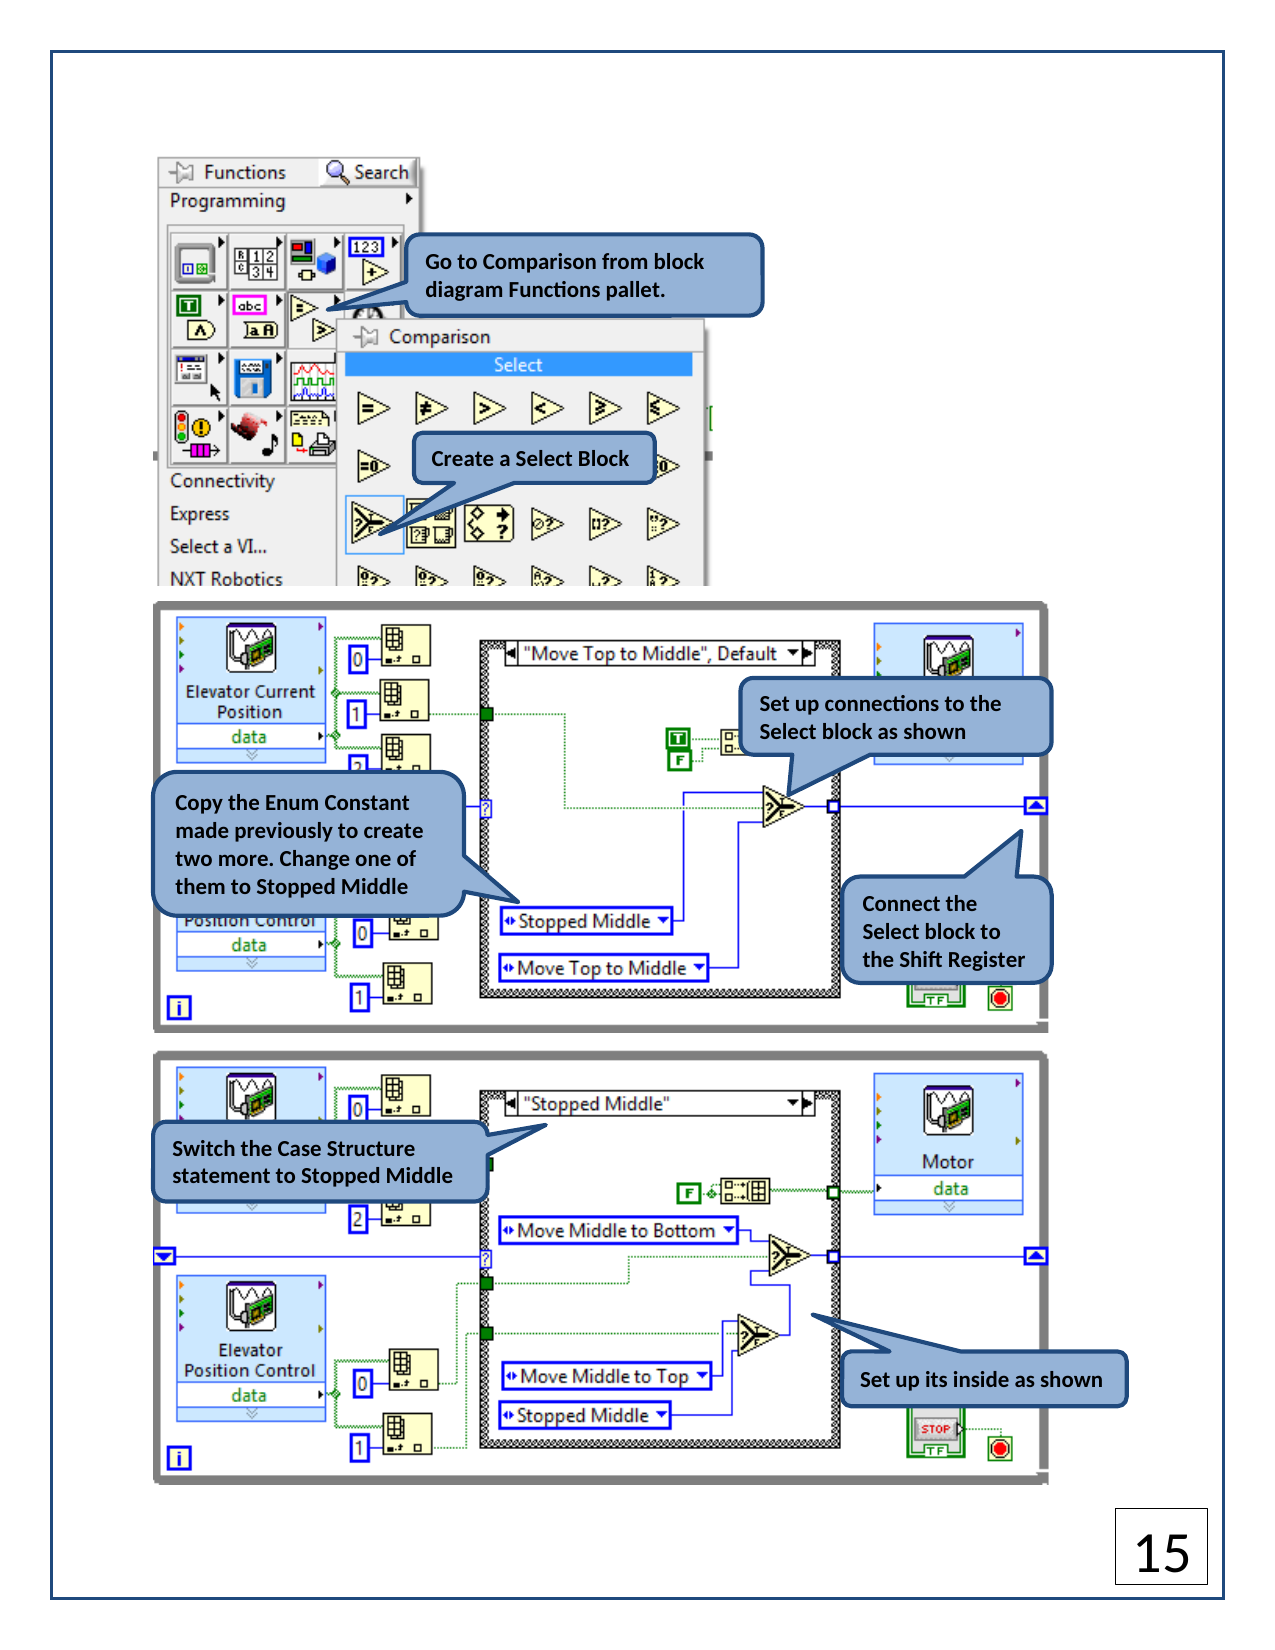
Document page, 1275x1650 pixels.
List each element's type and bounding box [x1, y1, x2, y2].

picture [153, 1048, 1052, 1485]
picture [153, 601, 1049, 1033]
picture [153, 151, 713, 586]
